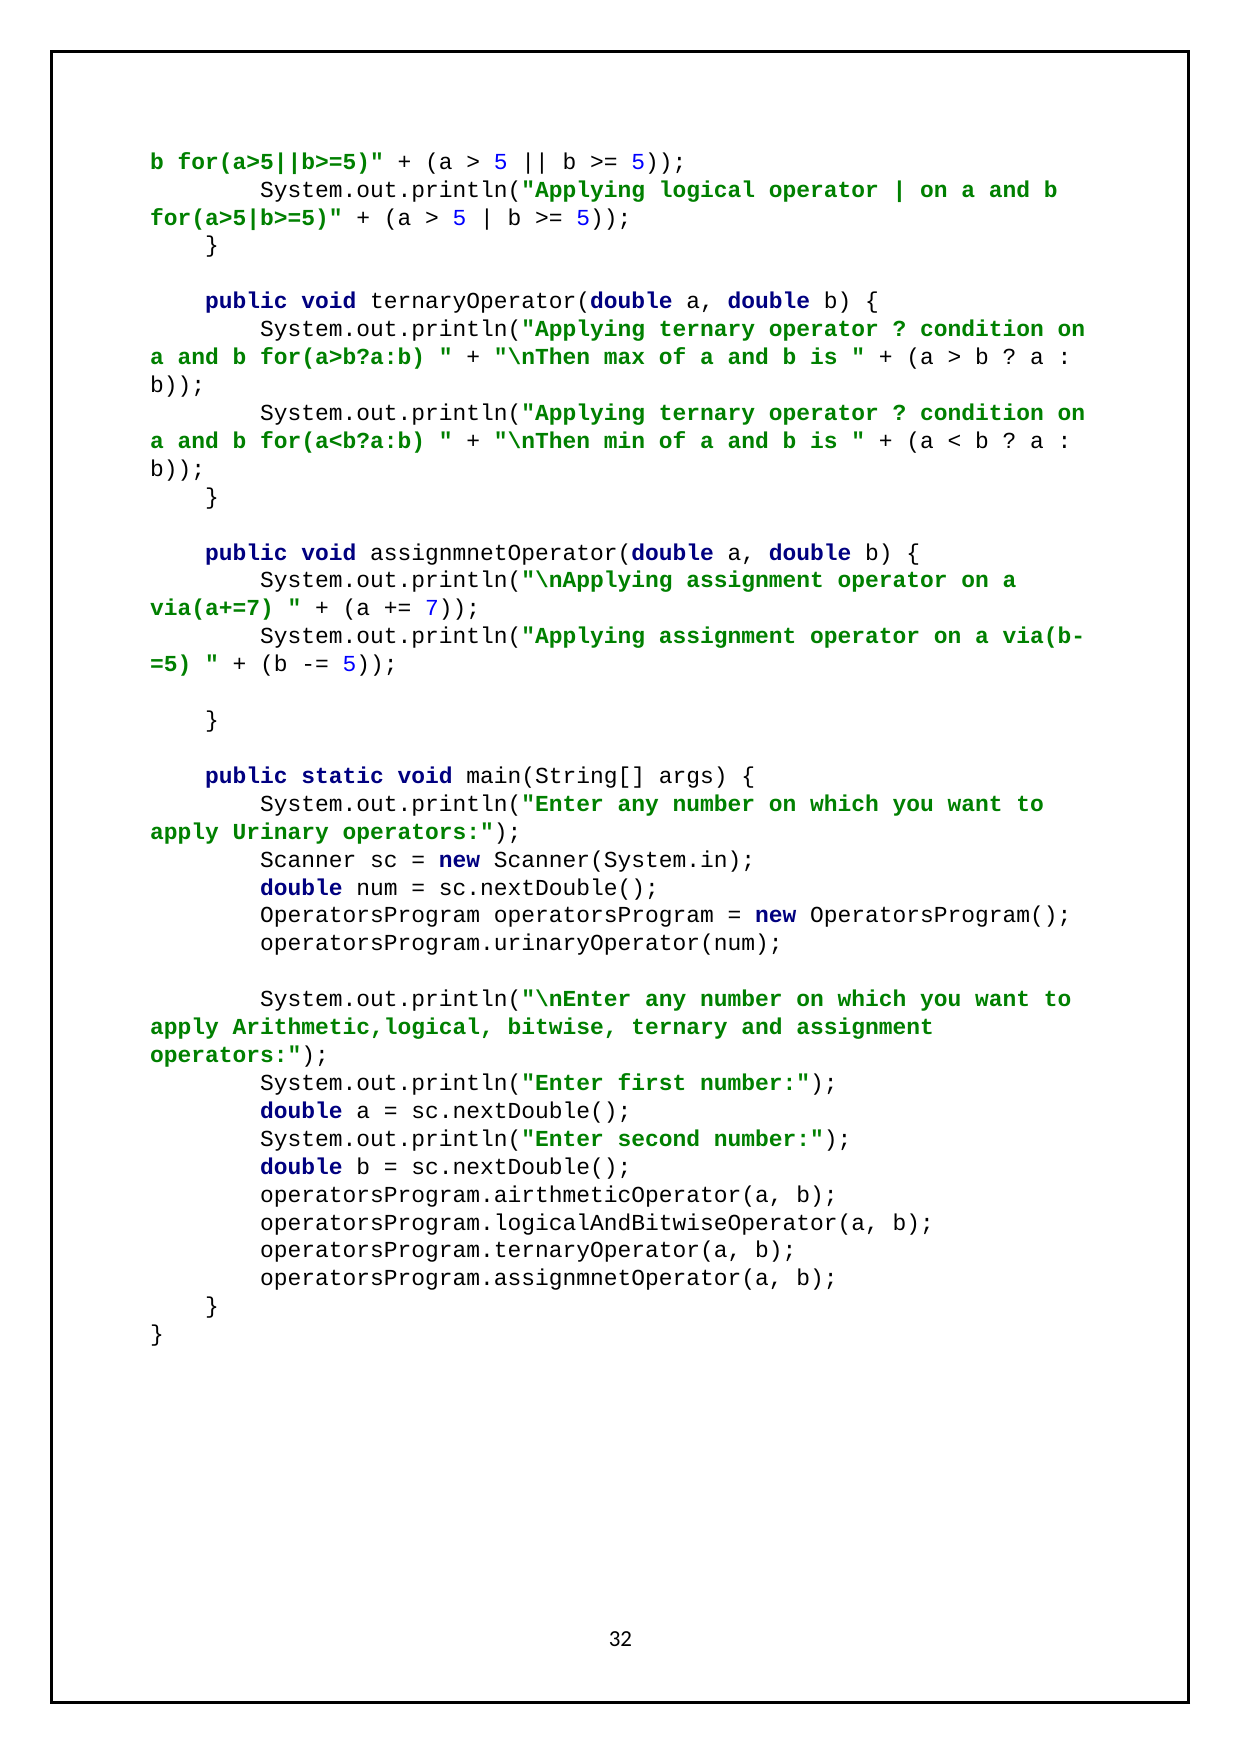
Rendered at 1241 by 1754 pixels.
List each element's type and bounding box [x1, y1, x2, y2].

text [150, 150, 1090, 1348]
